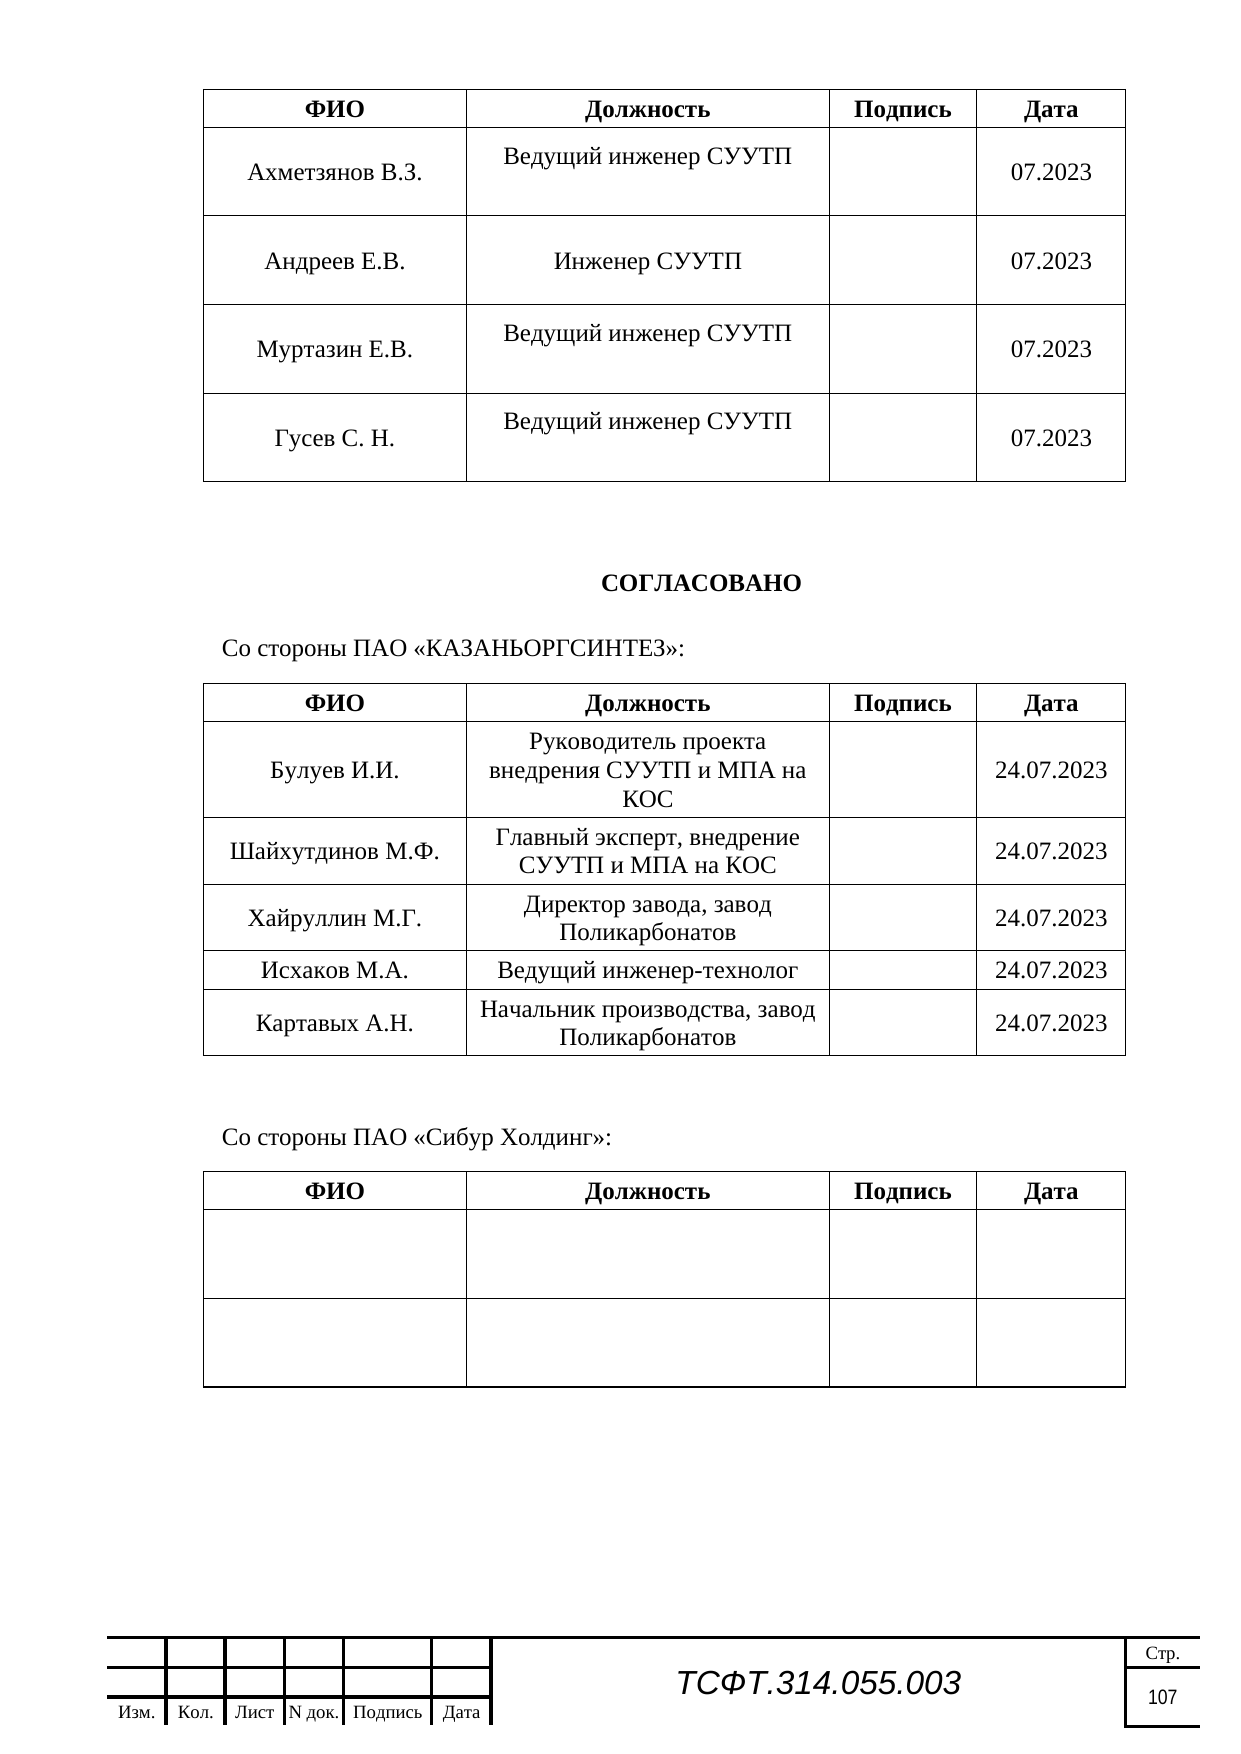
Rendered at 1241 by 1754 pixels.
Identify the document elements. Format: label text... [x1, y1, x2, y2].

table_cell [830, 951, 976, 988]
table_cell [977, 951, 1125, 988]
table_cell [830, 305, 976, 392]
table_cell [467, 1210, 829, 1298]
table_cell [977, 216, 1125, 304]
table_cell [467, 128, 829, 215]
text Со стороны ПАО «КАЗАНЬОРГСИНТЕЗ»: [148, 633, 1181, 662]
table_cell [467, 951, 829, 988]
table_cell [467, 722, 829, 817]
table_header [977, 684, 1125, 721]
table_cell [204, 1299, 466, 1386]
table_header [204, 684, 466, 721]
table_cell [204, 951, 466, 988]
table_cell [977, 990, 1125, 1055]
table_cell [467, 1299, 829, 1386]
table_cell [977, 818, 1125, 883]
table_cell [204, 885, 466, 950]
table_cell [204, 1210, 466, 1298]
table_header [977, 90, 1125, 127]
text Со стороны ПАО «Сибур Холдинг»: [148, 1122, 1181, 1150]
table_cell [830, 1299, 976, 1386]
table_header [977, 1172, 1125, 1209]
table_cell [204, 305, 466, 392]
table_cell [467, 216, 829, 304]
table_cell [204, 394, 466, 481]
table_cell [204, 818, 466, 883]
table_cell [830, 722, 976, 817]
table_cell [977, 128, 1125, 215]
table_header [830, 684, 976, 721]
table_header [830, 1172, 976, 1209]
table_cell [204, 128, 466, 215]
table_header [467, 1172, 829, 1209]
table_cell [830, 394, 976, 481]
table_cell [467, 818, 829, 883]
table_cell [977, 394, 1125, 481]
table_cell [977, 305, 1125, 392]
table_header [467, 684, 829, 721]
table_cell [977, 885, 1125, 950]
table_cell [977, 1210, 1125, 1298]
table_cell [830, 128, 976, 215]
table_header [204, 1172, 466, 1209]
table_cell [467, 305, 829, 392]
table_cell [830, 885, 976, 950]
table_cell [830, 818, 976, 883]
text СОГЛАСОВАНО [148, 568, 1181, 597]
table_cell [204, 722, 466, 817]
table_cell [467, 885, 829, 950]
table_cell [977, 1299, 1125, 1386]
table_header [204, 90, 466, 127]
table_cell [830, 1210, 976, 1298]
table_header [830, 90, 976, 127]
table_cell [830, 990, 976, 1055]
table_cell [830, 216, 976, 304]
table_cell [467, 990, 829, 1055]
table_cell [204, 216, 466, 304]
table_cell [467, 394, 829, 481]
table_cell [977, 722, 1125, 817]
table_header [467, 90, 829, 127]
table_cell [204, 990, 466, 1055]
